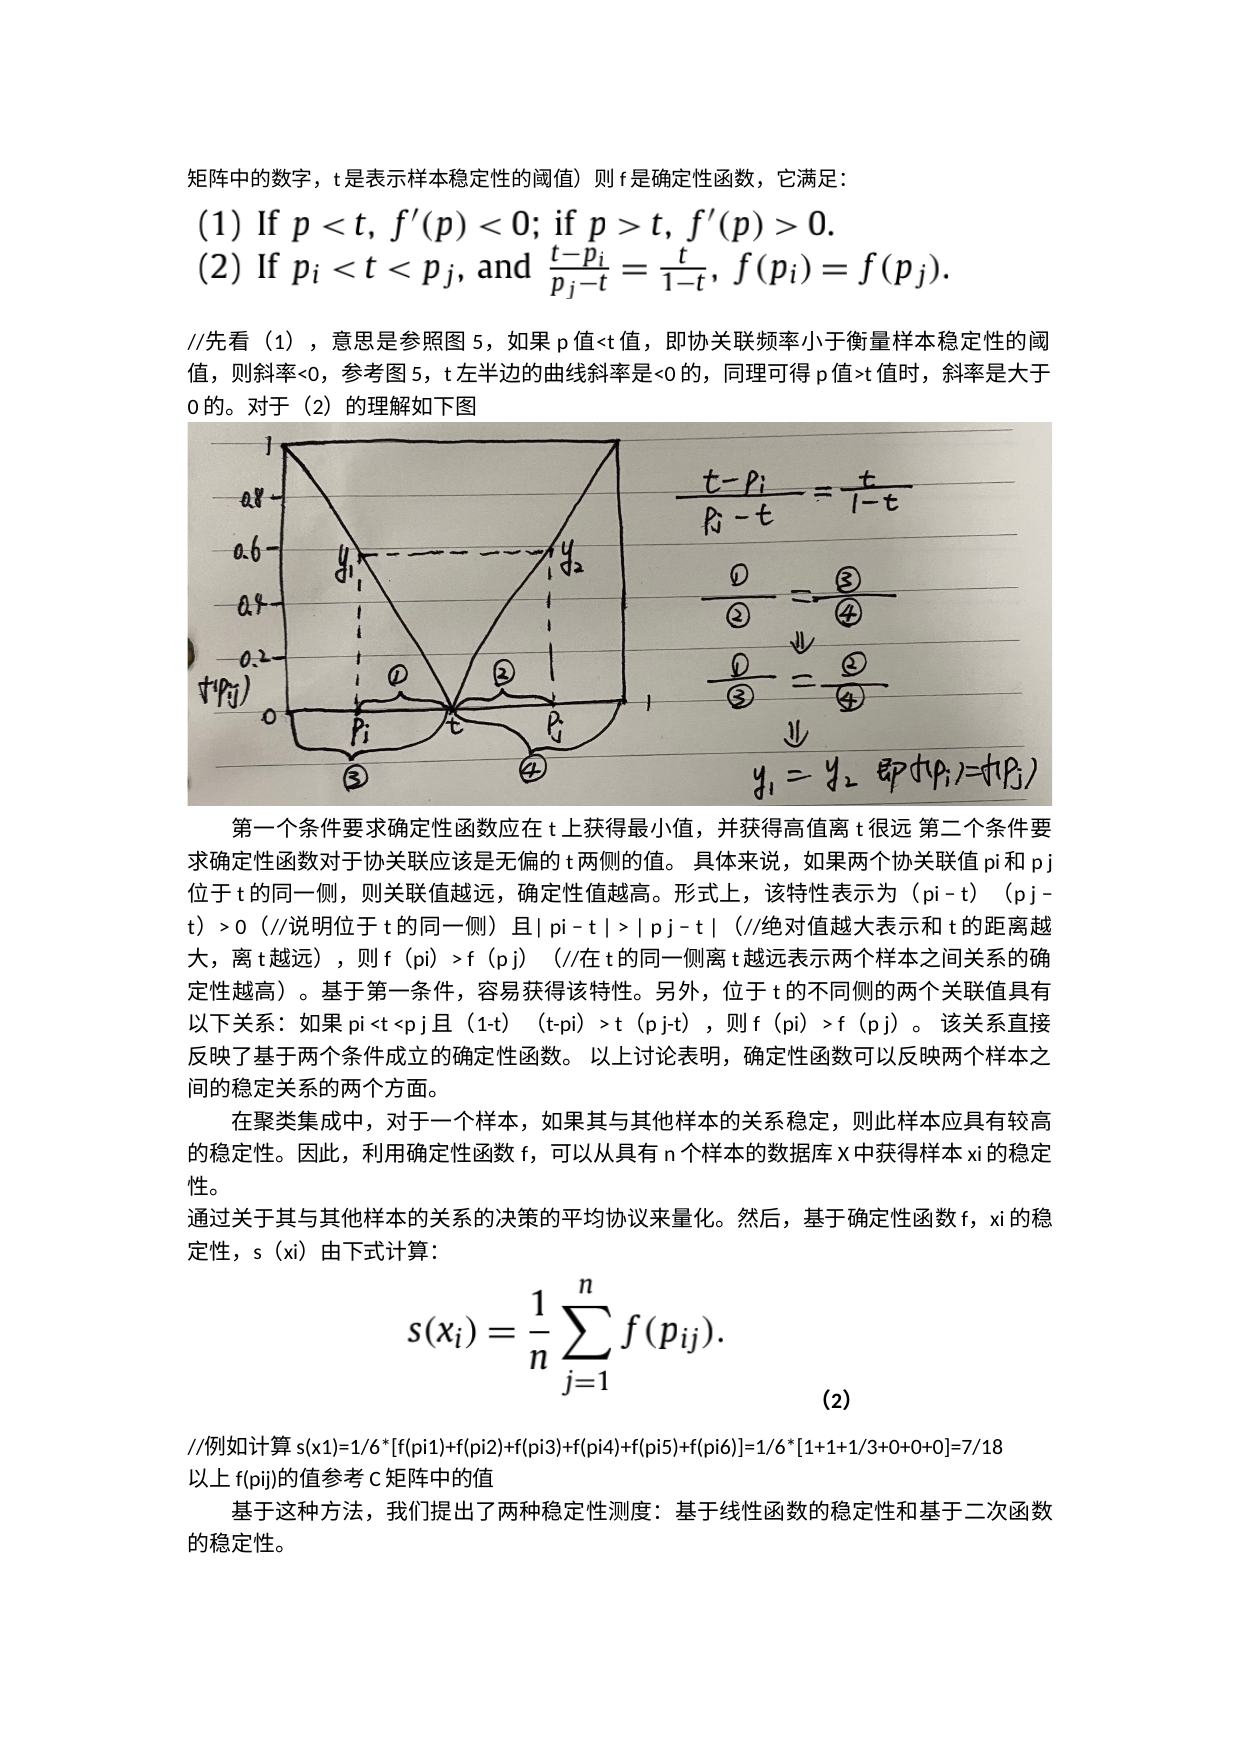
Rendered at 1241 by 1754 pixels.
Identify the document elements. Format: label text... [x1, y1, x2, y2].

picture [376, 1267, 750, 1409]
list 基于这种方法，我们提出了两种稳定性测度：基于线性函数的稳定性和基于二次函数的稳定性。 [187, 1494, 1053, 1559]
list 以上f(pij)的值参考C矩阵中的值 [187, 1462, 1053, 1494]
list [187, 162, 1053, 194]
list 第一个条件要求确定性函数应在t上获得最小值，并获得高值离t很远 第二个条件要求确定性函数对于协关联应该是无偏的t两侧的值。 具体来说，如果两个协关联值pi和p j位于t的同一侧，则关联值越远，确定性值越高。形式上，该特性表示为（pi − t）（p j − t）> 0（//说明位于t的同一侧）且| pi − t | > | p j − t |（//绝对值越大表示和t的距离越大，离t越远），则f（pi）> f（p j）（//在t的同一侧离t越远表示两个样本之间关系的确定性越高）。基于第一条件，容易获得该特性。另外，位于t的不同侧的两个关联值具有以下关系：如果pi <t <p j且（1-t）（t-pi）> t（p j-t），则f（pi）> f（p j）。 该关系直接反映了基于两个条件成立的确定性函数。 以上讨论表明，确定性函数可以反映两个样本之间的稳定关系的两个方面。 [187, 812, 1053, 1104]
list //先看（1），意思是参照图5，如果p值<t值，即协关联频率小于衡量样本稳定性的阈值，则斜率<0，参考图5，t左半边的曲线斜率是<0的，同理可得p值>t值时，斜率是大于0的。对于（2）的理解如下图 [187, 324, 1053, 422]
list 通过关于其与其他样本的关系的决策的平均协议来量化。然后，基于确定性函数f，xi的稳定性，s（xi）由下式计算： [187, 1202, 1053, 1267]
picture [187, 422, 1053, 806]
list 在聚类集成中，对于一个样本，如果其与其他样本的关系稳定，则此样本应具有较高的稳定性。因此，利用确定性函数f，可以从具有n个样本的数据库X中获得样本xi的稳定性。 [187, 1104, 1053, 1202]
picture [187, 194, 971, 299]
list //例如计算s(x1)=1/6*[f(pi1)+f(pi2)+f(pi3)+f(pi4)+f(pi5)+f(pi6)]=1/6*[1+1+1/3+0+0+0]=7/18 [187, 1429, 1053, 1462]
